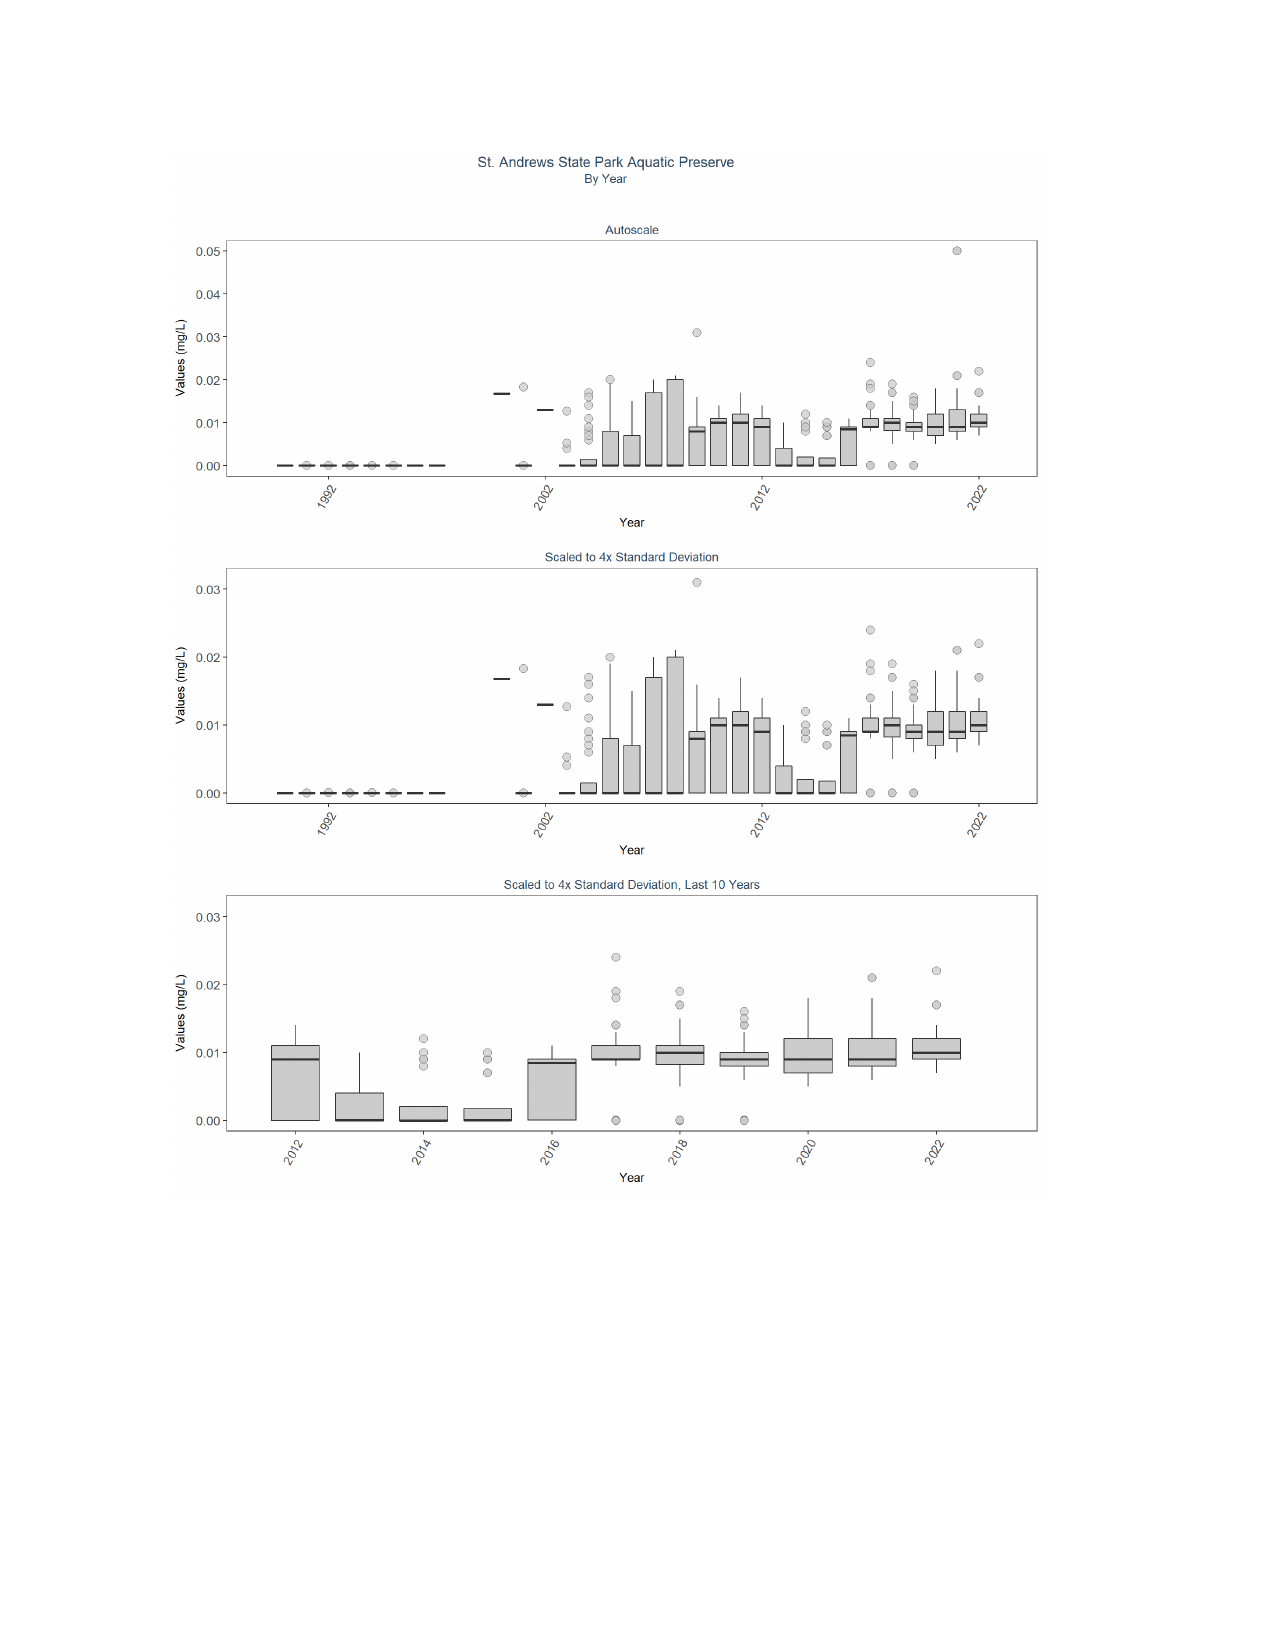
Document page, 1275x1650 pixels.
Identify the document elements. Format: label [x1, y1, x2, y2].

picture [168, 150, 1044, 1200]
